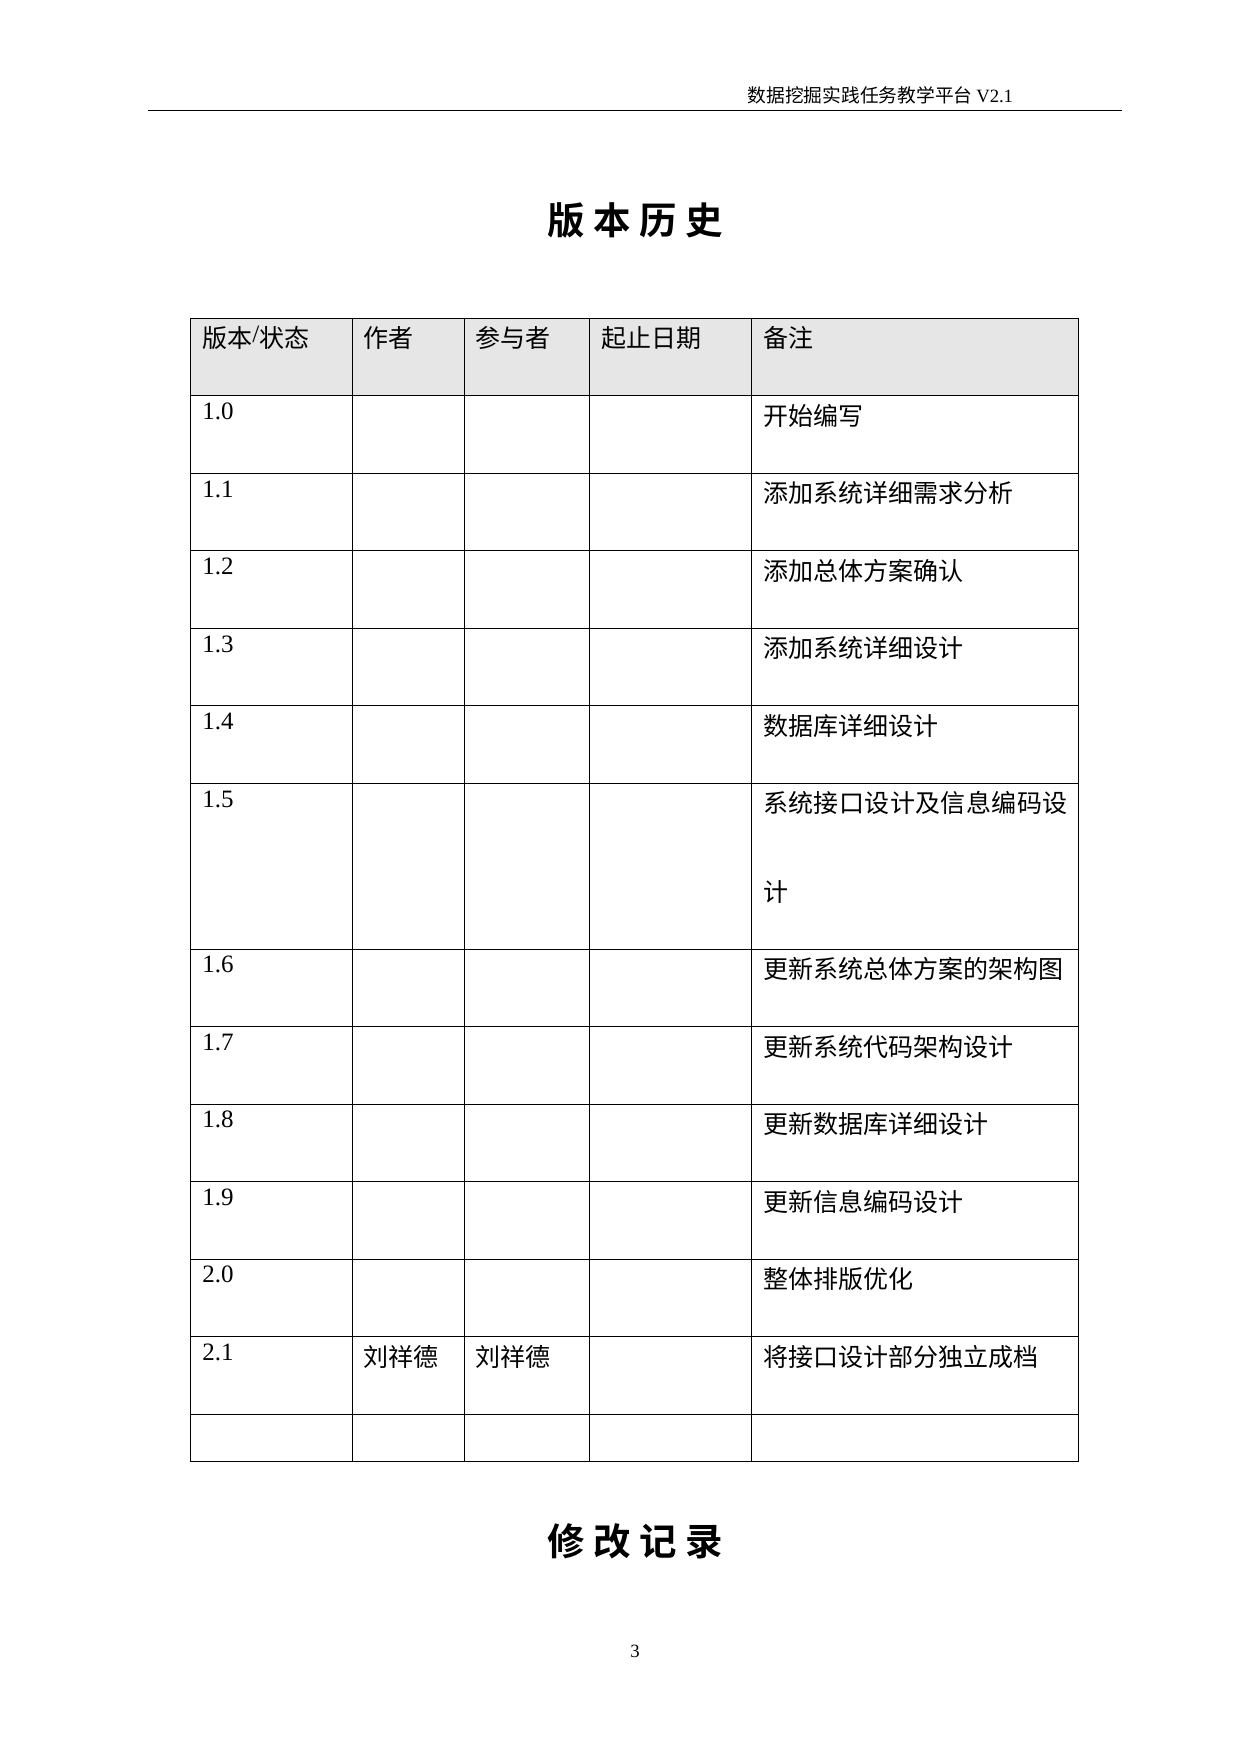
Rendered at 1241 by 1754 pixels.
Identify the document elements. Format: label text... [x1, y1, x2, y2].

table_cell [590, 1337, 751, 1413]
table_header 起止日期 [590, 319, 751, 395]
table_cell 更新系统代码架构设计 [752, 1027, 1078, 1103]
table_cell [590, 396, 751, 473]
table_cell 添加系统详细需求分析 [752, 474, 1078, 550]
table_cell [465, 706, 589, 783]
table_cell 1.2 [191, 551, 352, 628]
table_cell [590, 1027, 751, 1103]
table_cell [590, 950, 751, 1026]
table_cell [353, 1415, 464, 1461]
table_cell [590, 551, 751, 628]
table_cell 1.7 [191, 1027, 352, 1103]
table_cell 整体排版优化 [752, 1260, 1078, 1336]
table_cell 1.1 [191, 474, 352, 550]
table_cell [590, 474, 751, 550]
table_cell 1.6 [191, 950, 352, 1026]
table_cell [191, 1415, 352, 1461]
text 版 本 历 史 [148, 191, 1122, 259]
table_cell [353, 950, 464, 1026]
table_cell [353, 1182, 464, 1258]
table_cell 1.5 [191, 784, 352, 948]
table_cell [465, 474, 589, 550]
table_cell [465, 551, 589, 628]
table_cell 更新信息编码设计 [752, 1182, 1078, 1258]
table_cell [465, 629, 589, 705]
table_cell 系统接口设计及信息编码设计 [752, 784, 1078, 948]
text 修 改 记 录 [148, 1504, 1122, 1572]
table_cell 1.9 [191, 1182, 352, 1258]
table_cell [590, 784, 751, 948]
table_cell 刘祥德 [353, 1337, 464, 1413]
table_cell [353, 551, 464, 628]
table_cell 1.8 [191, 1105, 352, 1181]
table_cell [353, 1260, 464, 1336]
table_cell 添加总体方案确认 [752, 551, 1078, 628]
table_cell [465, 1260, 589, 1336]
table_cell [590, 1260, 751, 1336]
table_cell 2.1 [191, 1337, 352, 1413]
table_cell [353, 1105, 464, 1181]
table_cell [465, 950, 589, 1026]
table_cell [465, 1027, 589, 1103]
table_cell 2.0 [191, 1260, 352, 1336]
table_cell [353, 784, 464, 948]
table_cell 将接口设计部分独立成档 [752, 1337, 1078, 1413]
table_cell [353, 629, 464, 705]
table_header 参与者 [465, 319, 589, 395]
table_header 版本/状态 [191, 319, 352, 395]
table_cell 开始编写 [752, 396, 1078, 473]
table_cell [465, 1415, 589, 1461]
table_cell [752, 1415, 1078, 1461]
table_cell 1.4 [191, 706, 352, 783]
table_cell [590, 1182, 751, 1258]
table_header 备注 [752, 319, 1078, 395]
table_cell 更新系统总体方案的架构图 [752, 950, 1078, 1026]
table_cell [590, 629, 751, 705]
table_cell [465, 396, 589, 473]
table_cell 数据库详细设计 [752, 706, 1078, 783]
table_cell [353, 1027, 464, 1103]
table_cell [353, 474, 464, 550]
table_header 作者 [353, 319, 464, 395]
table_cell 1.0 [191, 396, 352, 473]
table_cell [465, 1105, 589, 1181]
table_cell 刘祥德 [465, 1337, 589, 1413]
table_cell 添加系统详细设计 [752, 629, 1078, 705]
table_cell [465, 784, 589, 948]
table_cell [353, 706, 464, 783]
table_cell [590, 1105, 751, 1181]
table_cell 更新数据库详细设计 [752, 1105, 1078, 1181]
table_cell [465, 1182, 589, 1258]
table_cell [353, 396, 464, 473]
table_cell [590, 1415, 751, 1461]
table_cell [590, 706, 751, 783]
table_cell 1.3 [191, 629, 352, 705]
